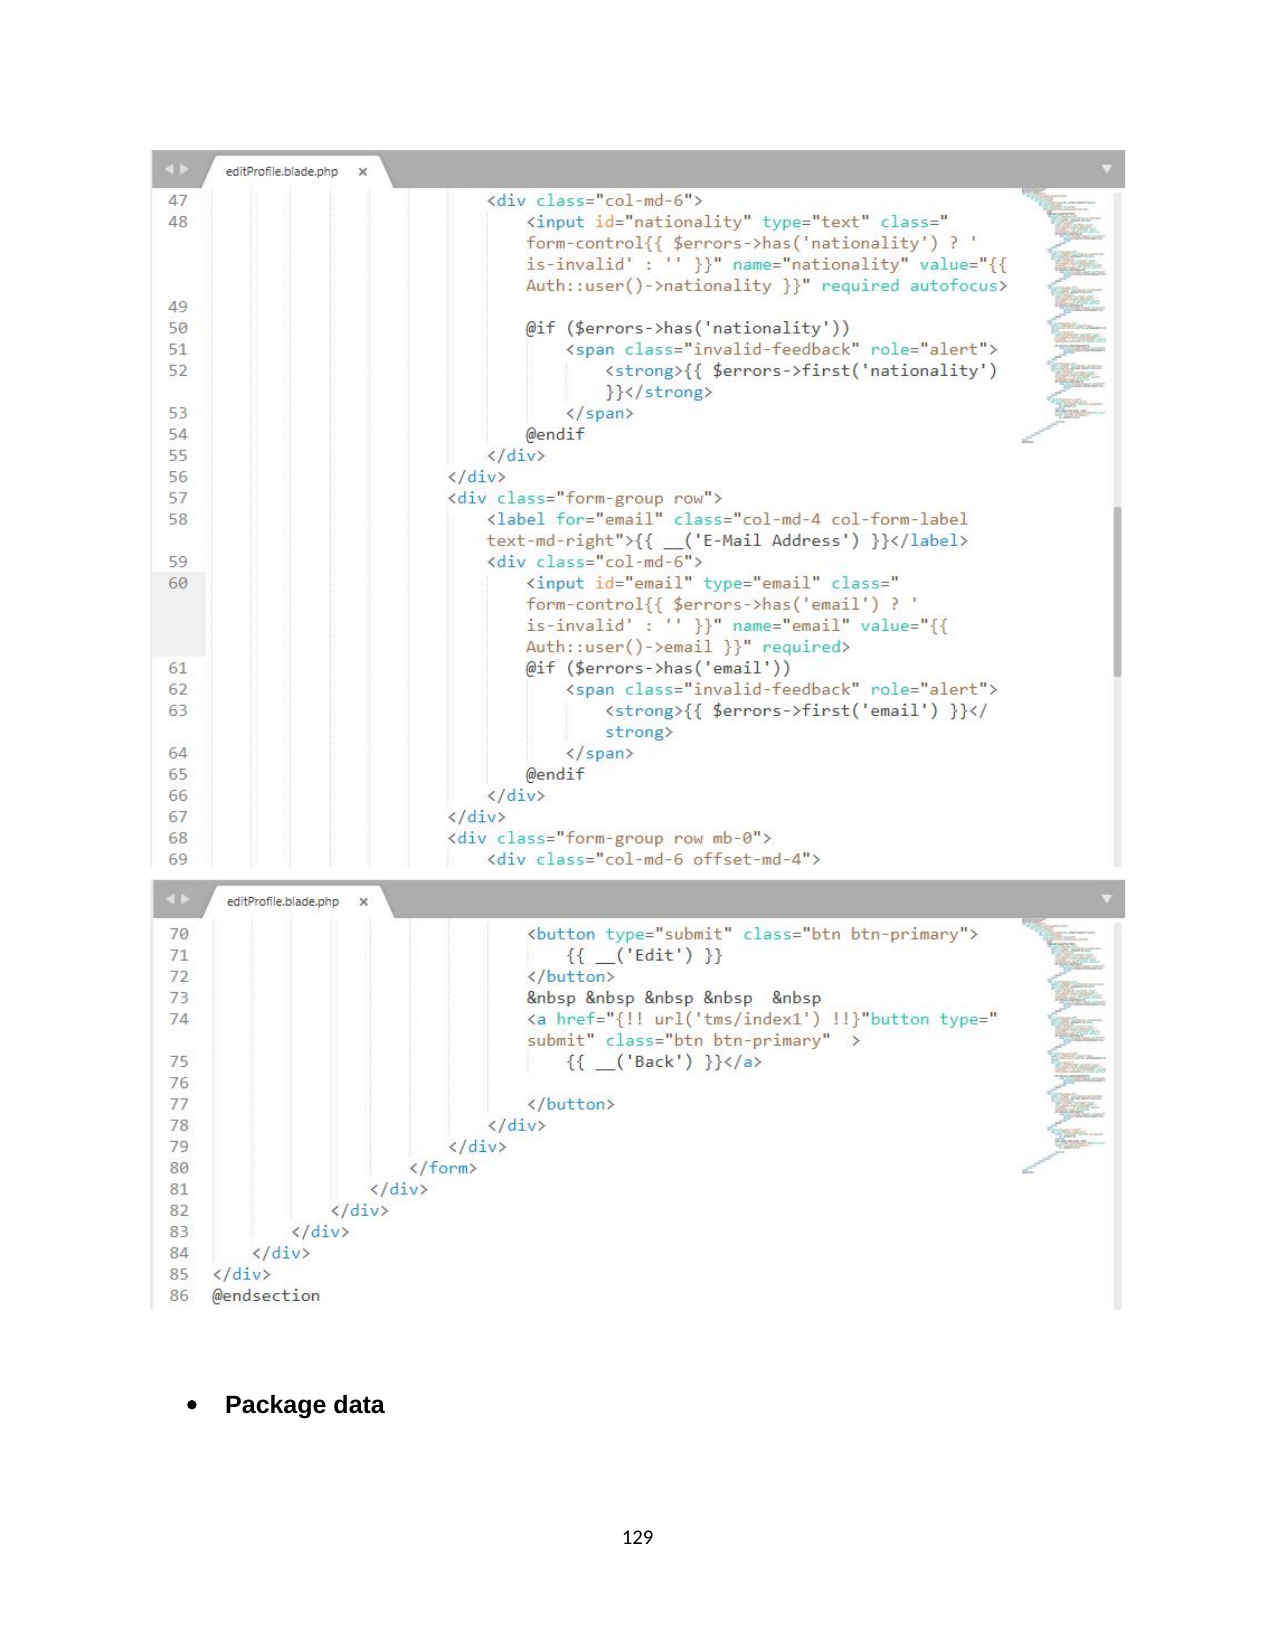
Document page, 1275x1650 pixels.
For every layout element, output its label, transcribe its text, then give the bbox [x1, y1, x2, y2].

picture [150, 879, 1125, 1310]
picture [150, 150, 1125, 867]
list Package data [187, 1390, 1125, 1419]
